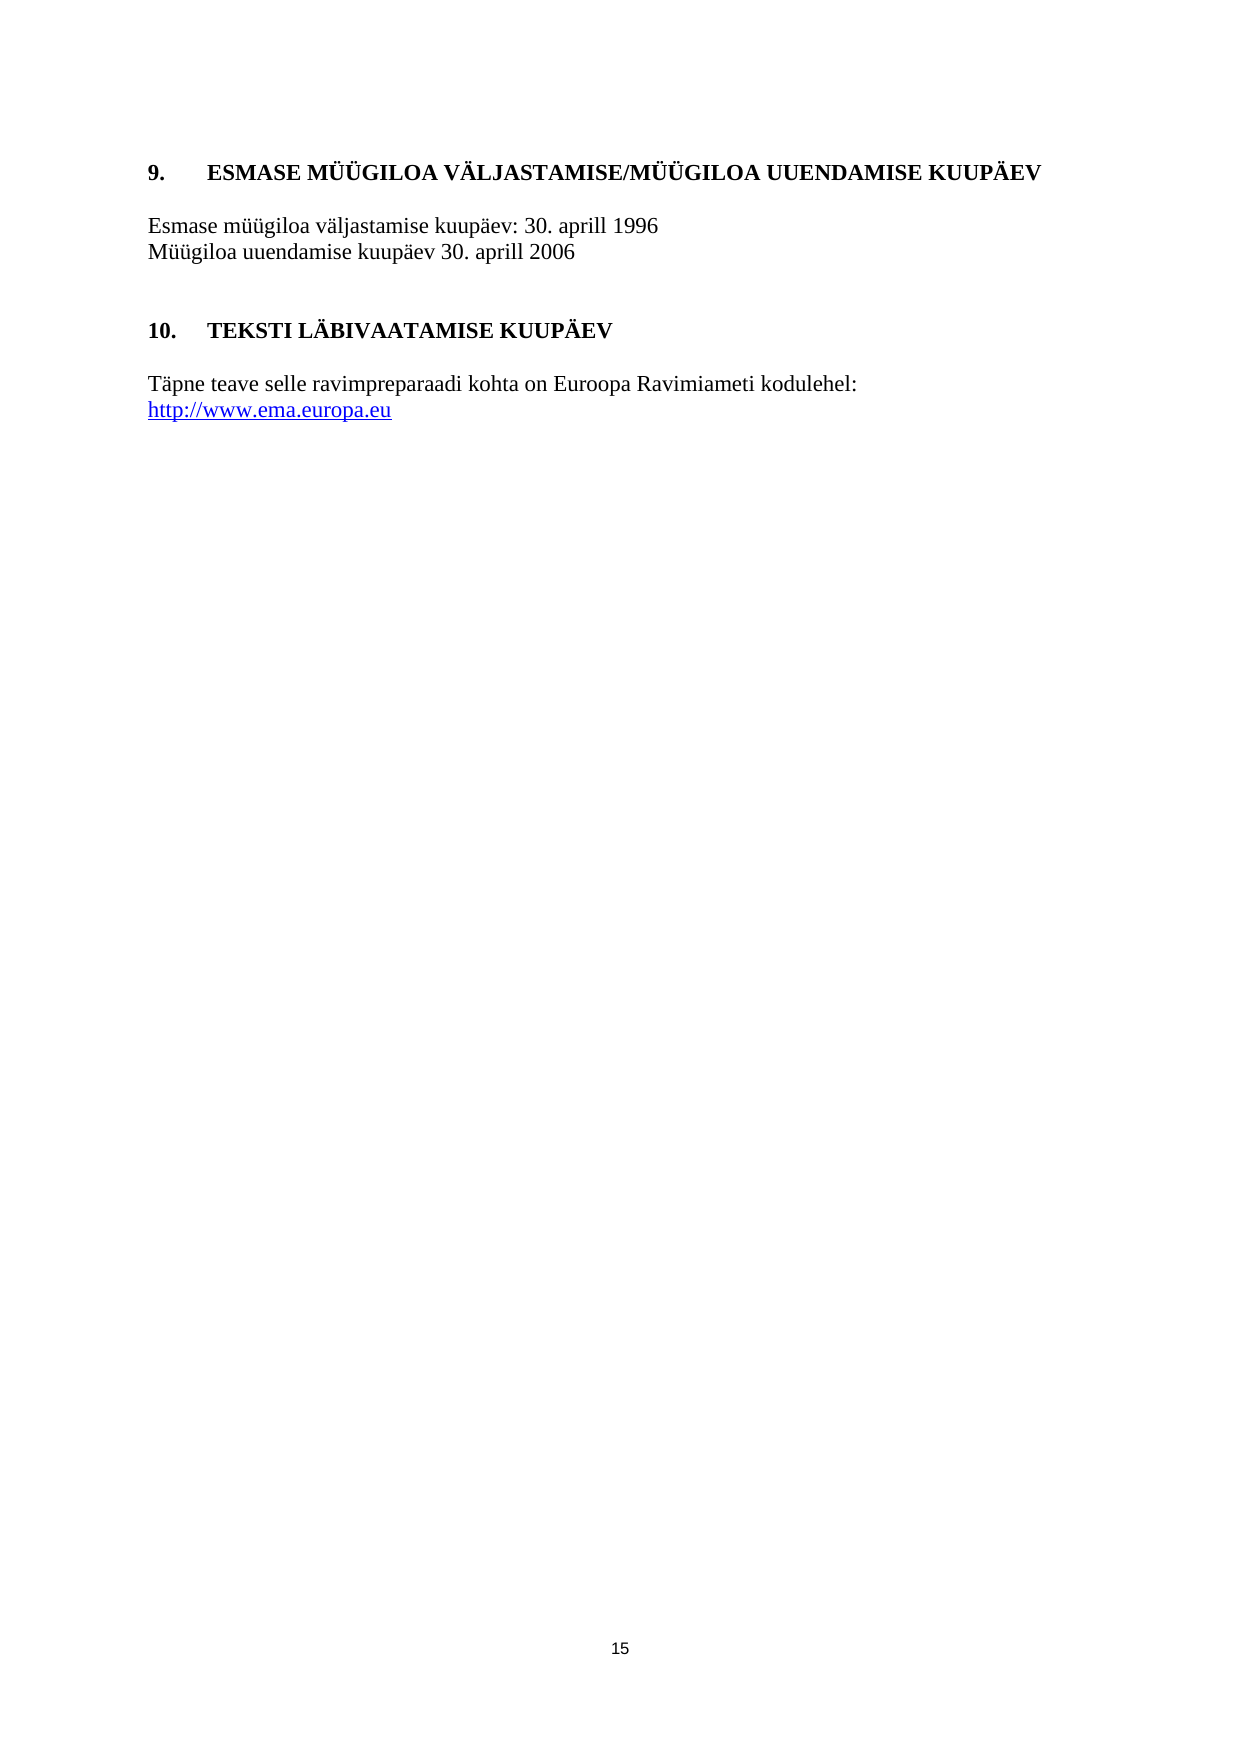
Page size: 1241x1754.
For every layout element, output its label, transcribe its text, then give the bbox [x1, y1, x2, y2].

text 9. ESMASE MÜÜGILOA VÄLJASTAMISE/MÜÜGILOA UUENDAMISE KUUPÄEV [148, 159, 1092, 185]
text Täpne teave selle ravimpreparaadi kohta on Euroopa Ravimiameti kodulehel: http://www.ema.europa.eu [148, 370, 1092, 423]
text Müügiloa uuendamise kuupäev 30. aprill 2006 [148, 238, 1092, 264]
text Esmase müügiloa väljastamise kuupäev: 30. aprill 1996 [148, 212, 1092, 238]
text 10. TEKSTI LÄBIVAATAMISE KUUPÄEV [148, 317, 1092, 343]
